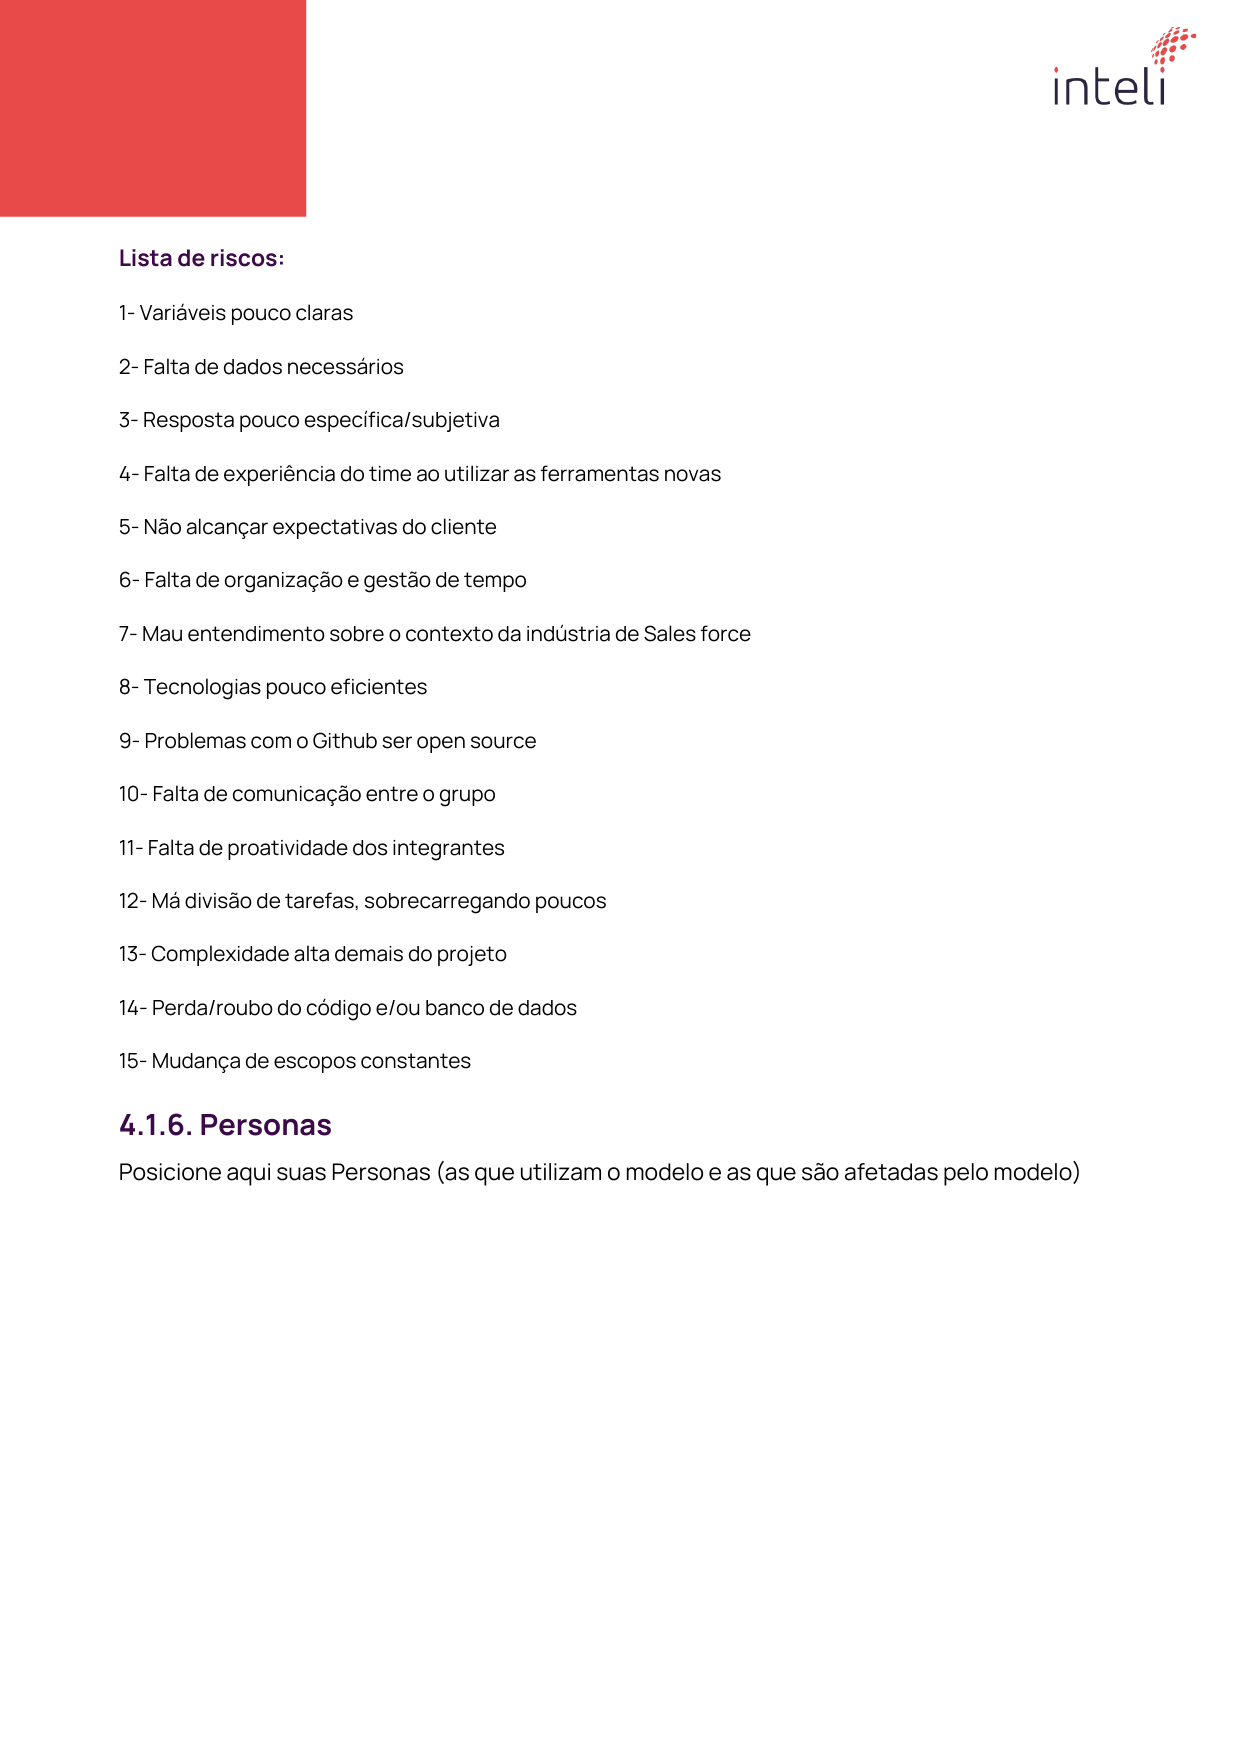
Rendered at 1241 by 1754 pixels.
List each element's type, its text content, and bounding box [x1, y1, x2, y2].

text 15- Mudança de escopos constantes [118, 1047, 1122, 1075]
picture [1054, 27, 1197, 105]
text 1- Variáveis pouco claras [118, 298, 1122, 327]
text 11- Falta de proatividade dos integrantes [118, 833, 1122, 861]
text Lista de riscos: [118, 124, 1122, 273]
text 4- Falta de experiência do time ao utilizar as ferramentas novas [118, 459, 1122, 487]
text 2- Falta de dados necessários [118, 352, 1122, 380]
text 13- Complexidade alta demais do projeto [118, 940, 1122, 968]
text 14- Perda/roubo do código e/ou banco de dados [118, 993, 1122, 1022]
text 4.1.6. Personas [118, 1104, 1122, 1144]
text 12- Má divisão de tarefas, sobrecarregando poucos [118, 886, 1122, 915]
text 7- Mau entendimento sobre o contexto da indústria de Sales force [118, 619, 1122, 647]
text 5- Não alcançar expectativas do cliente [118, 512, 1122, 541]
text 10- Falta de comunicação entre o grupo [118, 779, 1122, 808]
text Posicione aqui suas Personas (as que utilizam o modelo e as que são afetadas pelo modelo) [118, 1156, 1122, 1187]
text 8- Tecnologias pouco eficientes [118, 672, 1122, 701]
text 9- Problemas com o Github ser open source [118, 726, 1122, 754]
text 3- Resposta pouco específica/subjetiva [118, 405, 1122, 434]
picture [0, 0, 307, 217]
text 6- Falta de organização e gestão de tempo [118, 566, 1122, 594]
